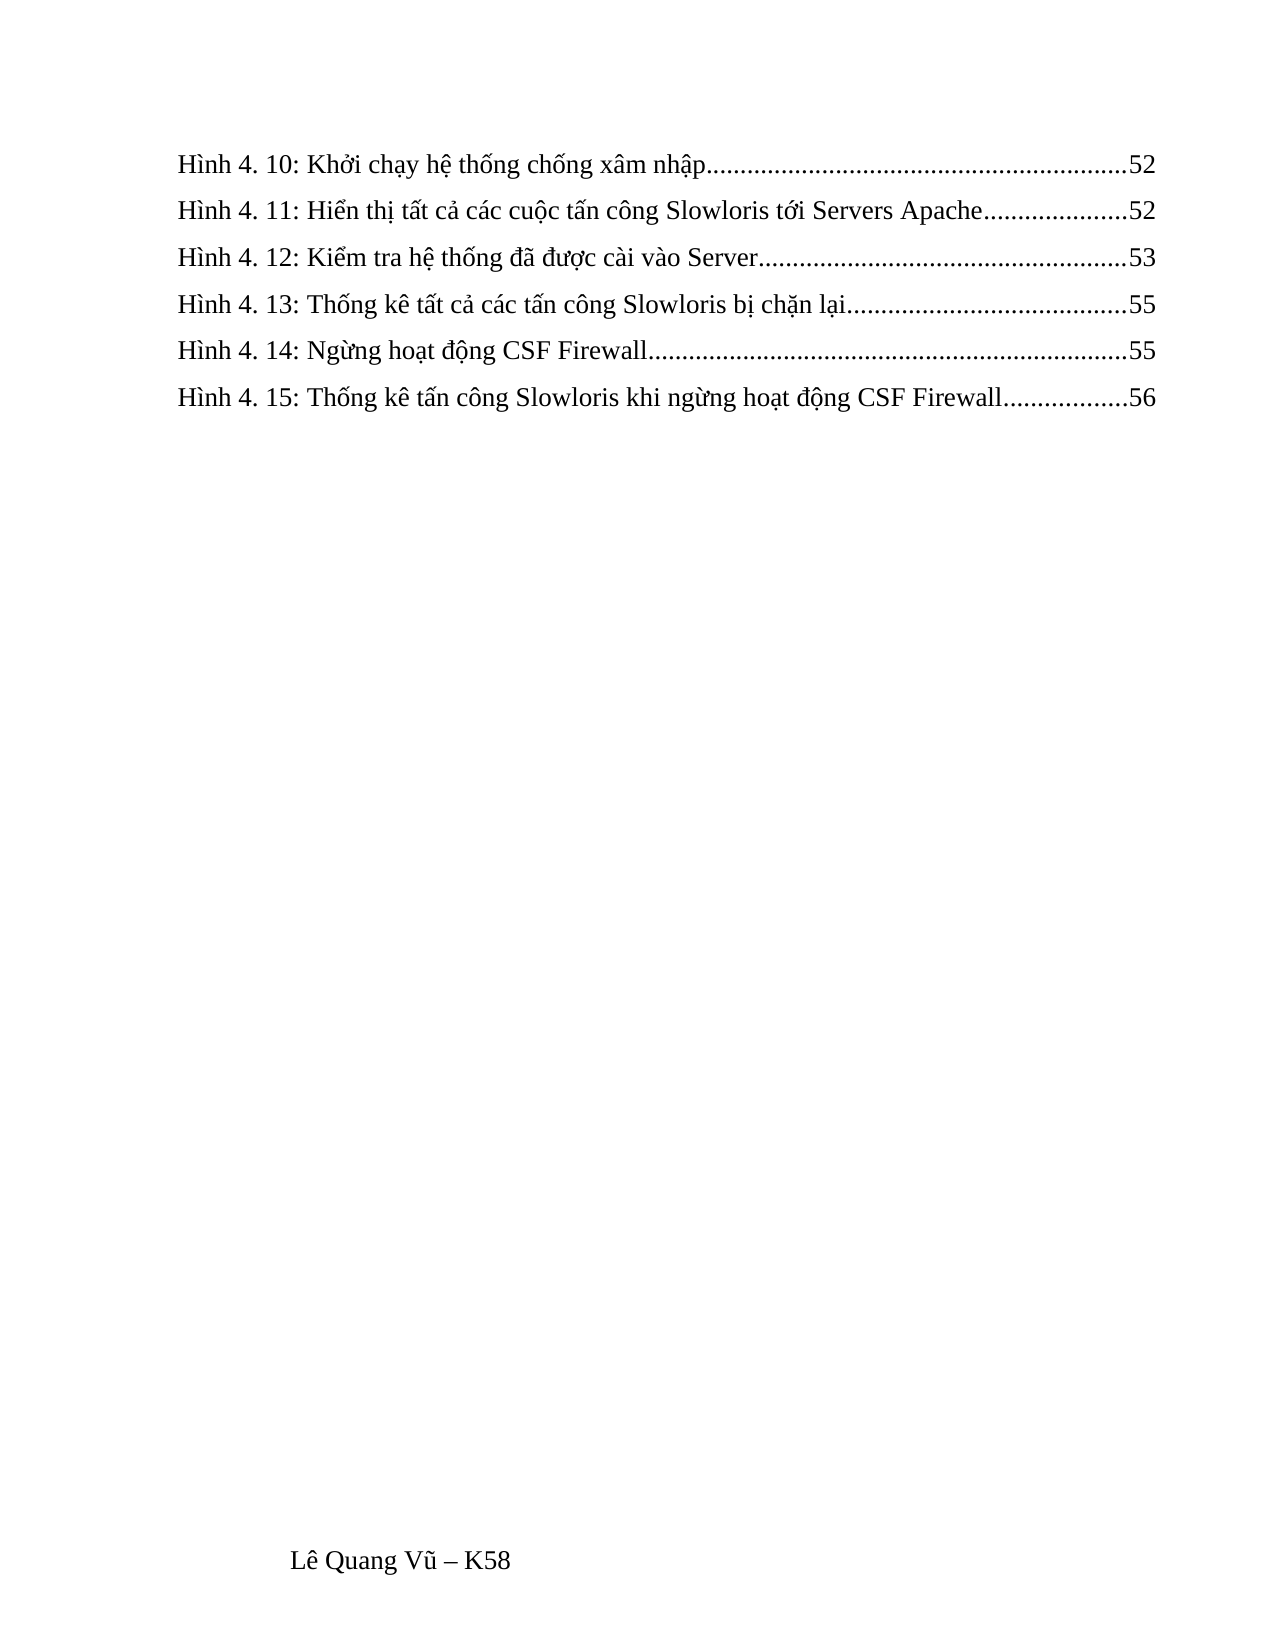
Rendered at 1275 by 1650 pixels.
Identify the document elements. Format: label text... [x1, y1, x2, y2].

text Hình 4. 12: Kiểm tra hệ thống đã được cài vào Server 53 [177, 241, 1157, 272]
text Hình 4. 10: Khởi chạy hệ thống chống xâm nhập 52 [177, 148, 1157, 179]
text Hình 4. 14: Ngừng hoạt động CSF Firewall 55 [177, 334, 1157, 366]
text Hình 4. 15: Thống kê tấn công Slowloris khi ngừng hoạt động CSF Firewall 56 [177, 381, 1157, 412]
text Hình 4. 13: Thống kê tất cả các tấn công Slowloris bị chặn lại 55 [177, 288, 1157, 319]
text Hình 4. 11: Hiển thị tất cả các cuộc tấn công Slowloris tới Servers Apache 52 [177, 194, 1157, 226]
